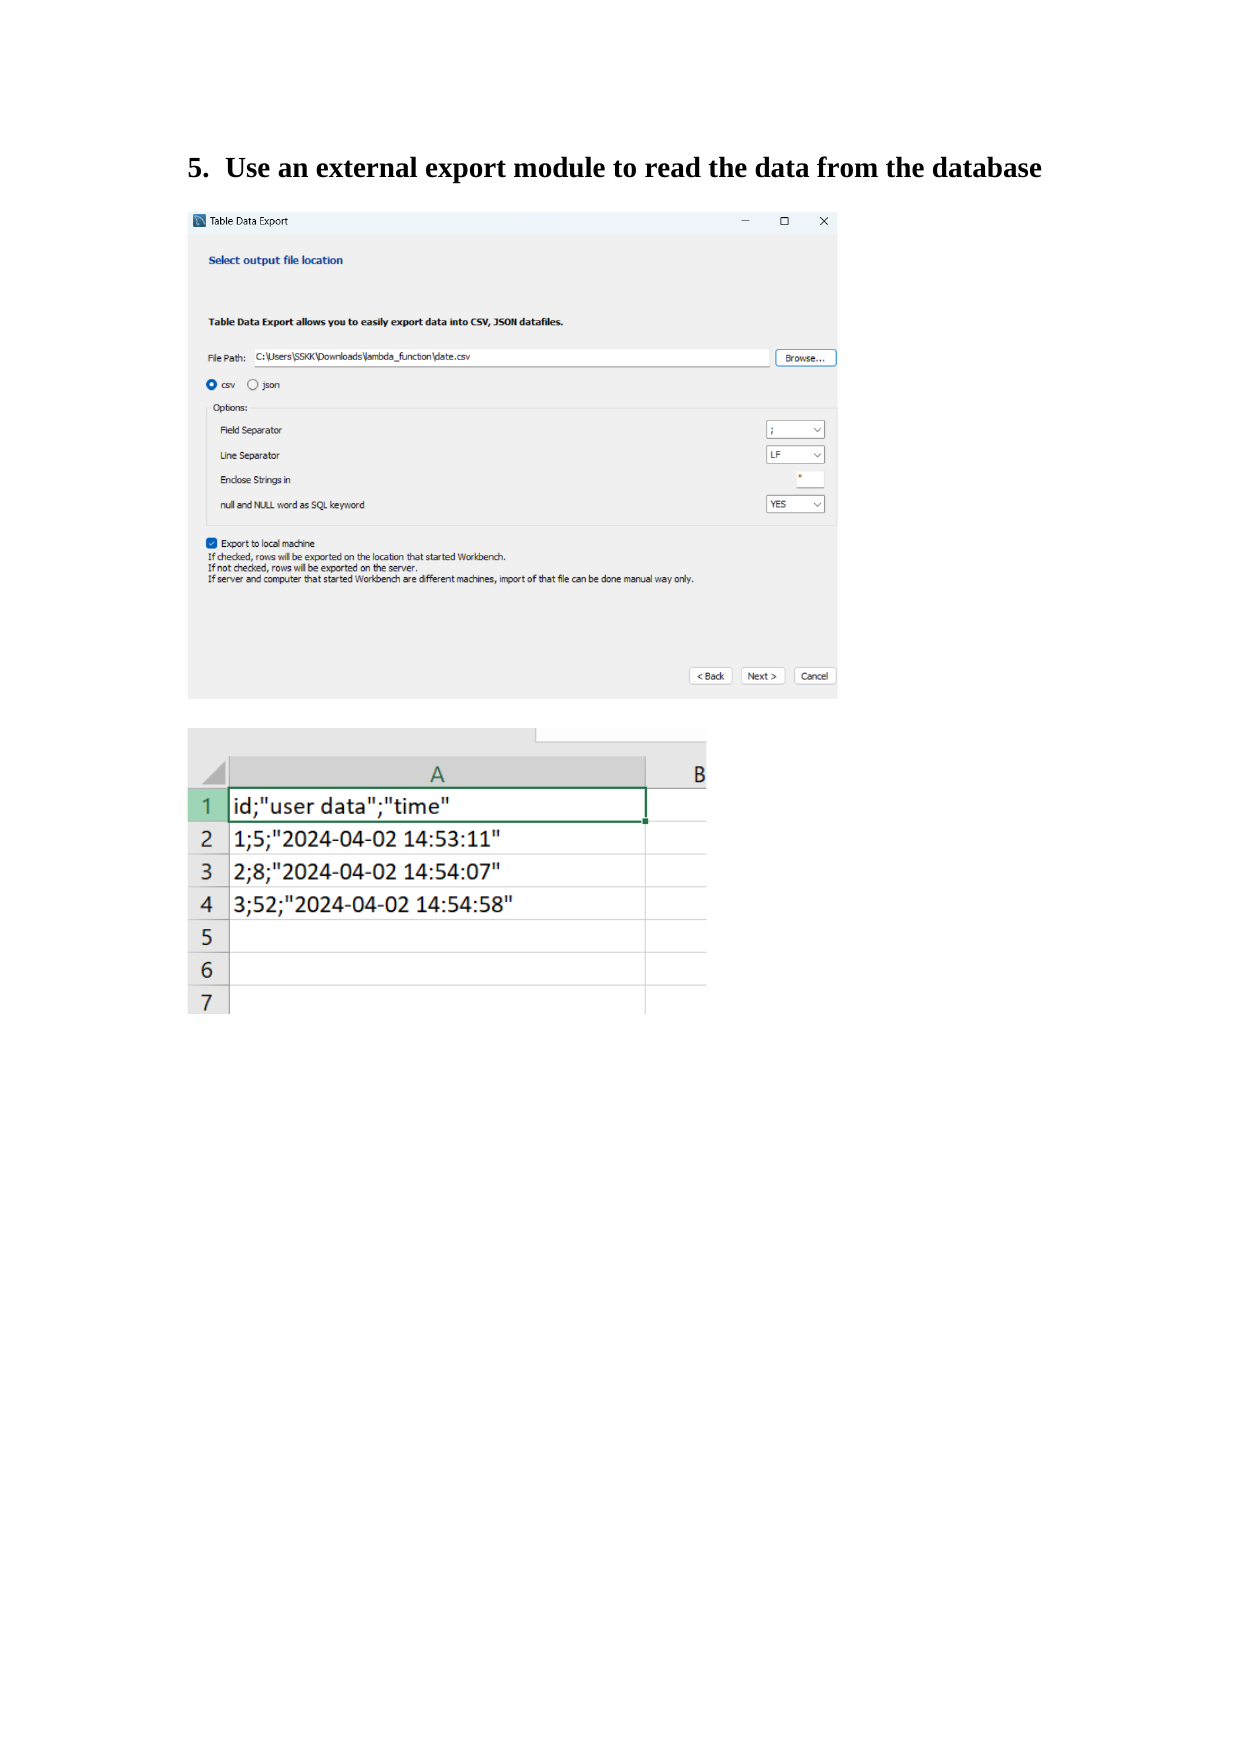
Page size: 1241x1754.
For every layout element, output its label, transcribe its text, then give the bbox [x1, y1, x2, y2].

picture [187, 212, 838, 699]
list Use an external export module to read the data from the database [187, 150, 1090, 183]
picture [187, 728, 707, 1014]
